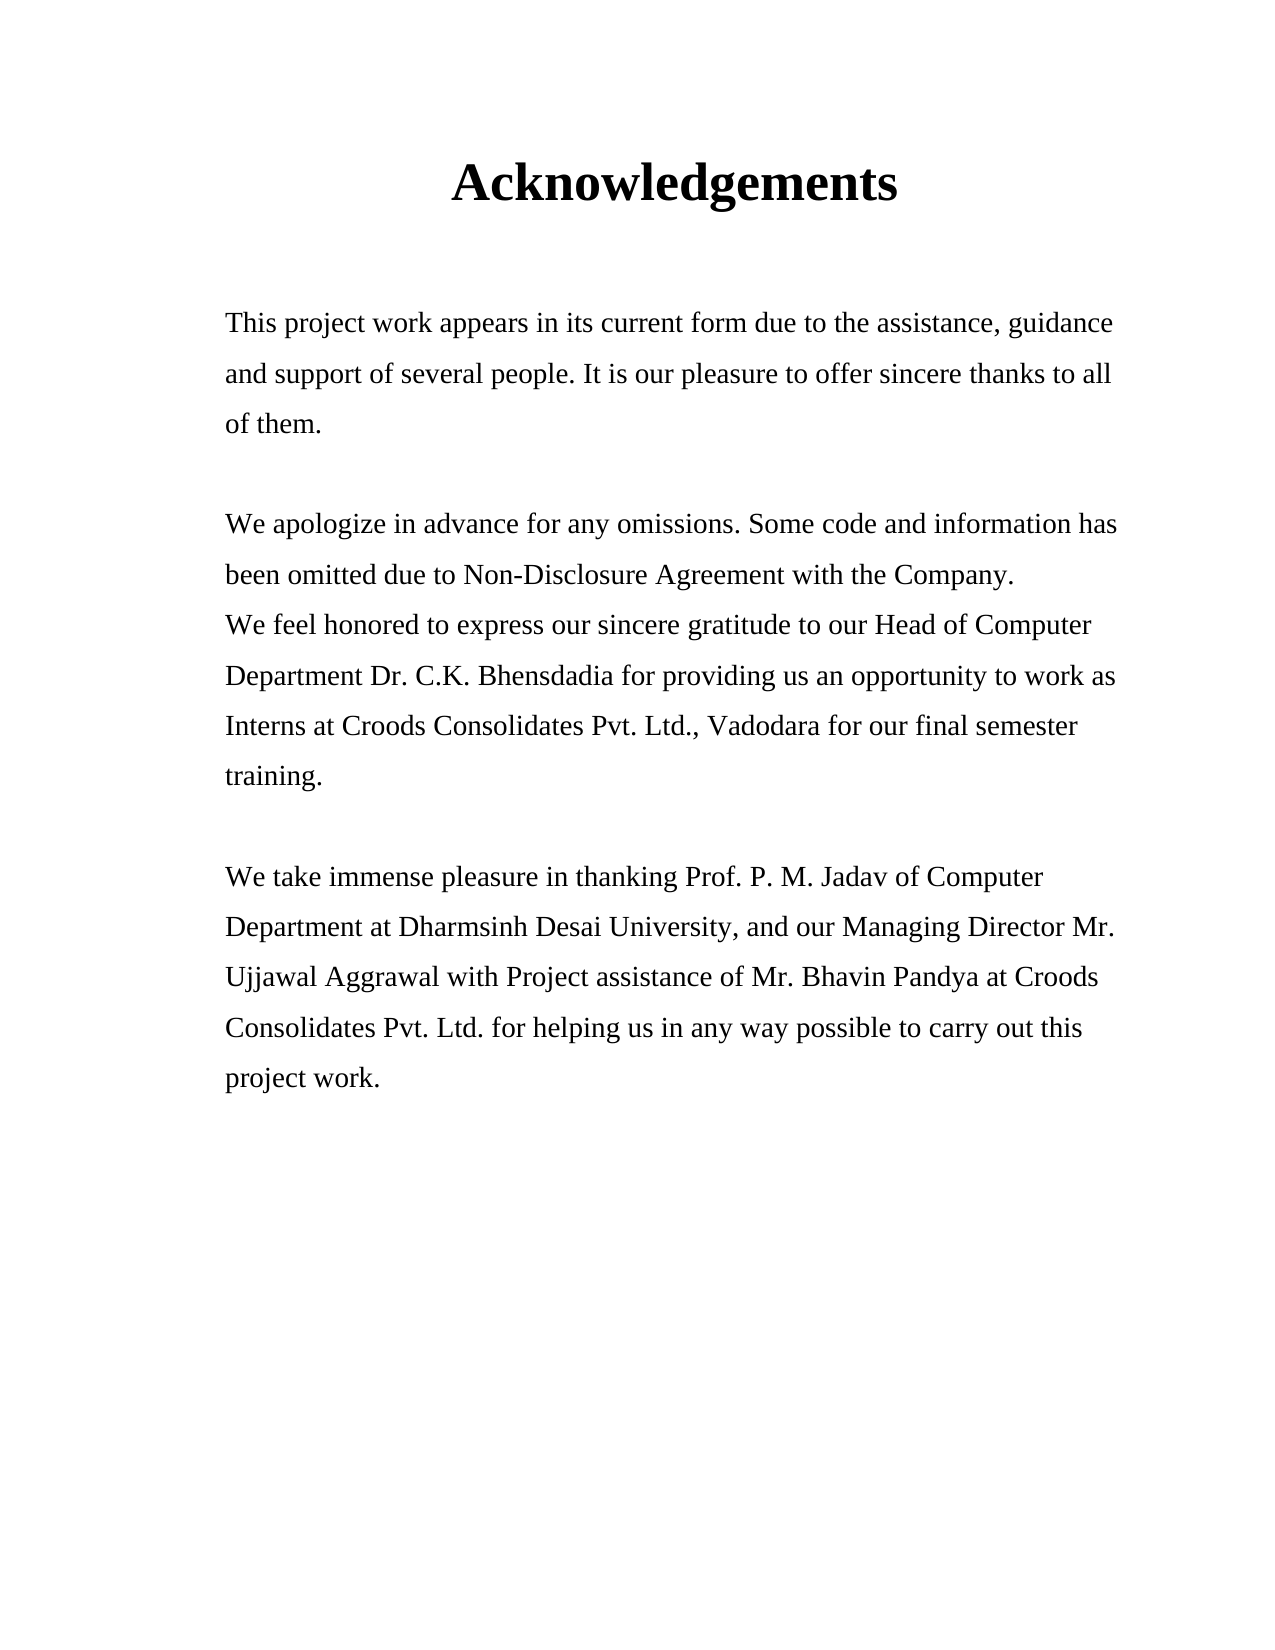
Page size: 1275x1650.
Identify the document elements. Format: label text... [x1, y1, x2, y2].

text We take immense pleasure in thanking Prof. P. M. Jadav of Computer Department at Dharmsinh Desai University, and our Managing Director Mr. Ujjawal Aggrawal with Project assistance of Mr. Bhavin Pandya at Croods Consolidates Pvt. Ltd. for helping us in any way possible to carry out this project work. [225, 859, 1125, 1094]
text Acknowledgements [225, 150, 1125, 212]
text We apologize in advance for any omissions. Some code and information has been omitted due to Non-Disclosure Agreement with the Company. [225, 507, 1125, 591]
text We feel honored to express our sincere gratitude to our Head of Computer Department Dr. C.K. Bhensdadia for providing us an opportunity to work as Interns at Croods Consolidates Pvt. Ltd., Vadodara for our final semester training. [225, 607, 1125, 792]
text This project work appears in its current form due to the assistance, guidance and support of several people. It is our pleasure to offer sincere thanks to all of them. [225, 305, 1125, 439]
